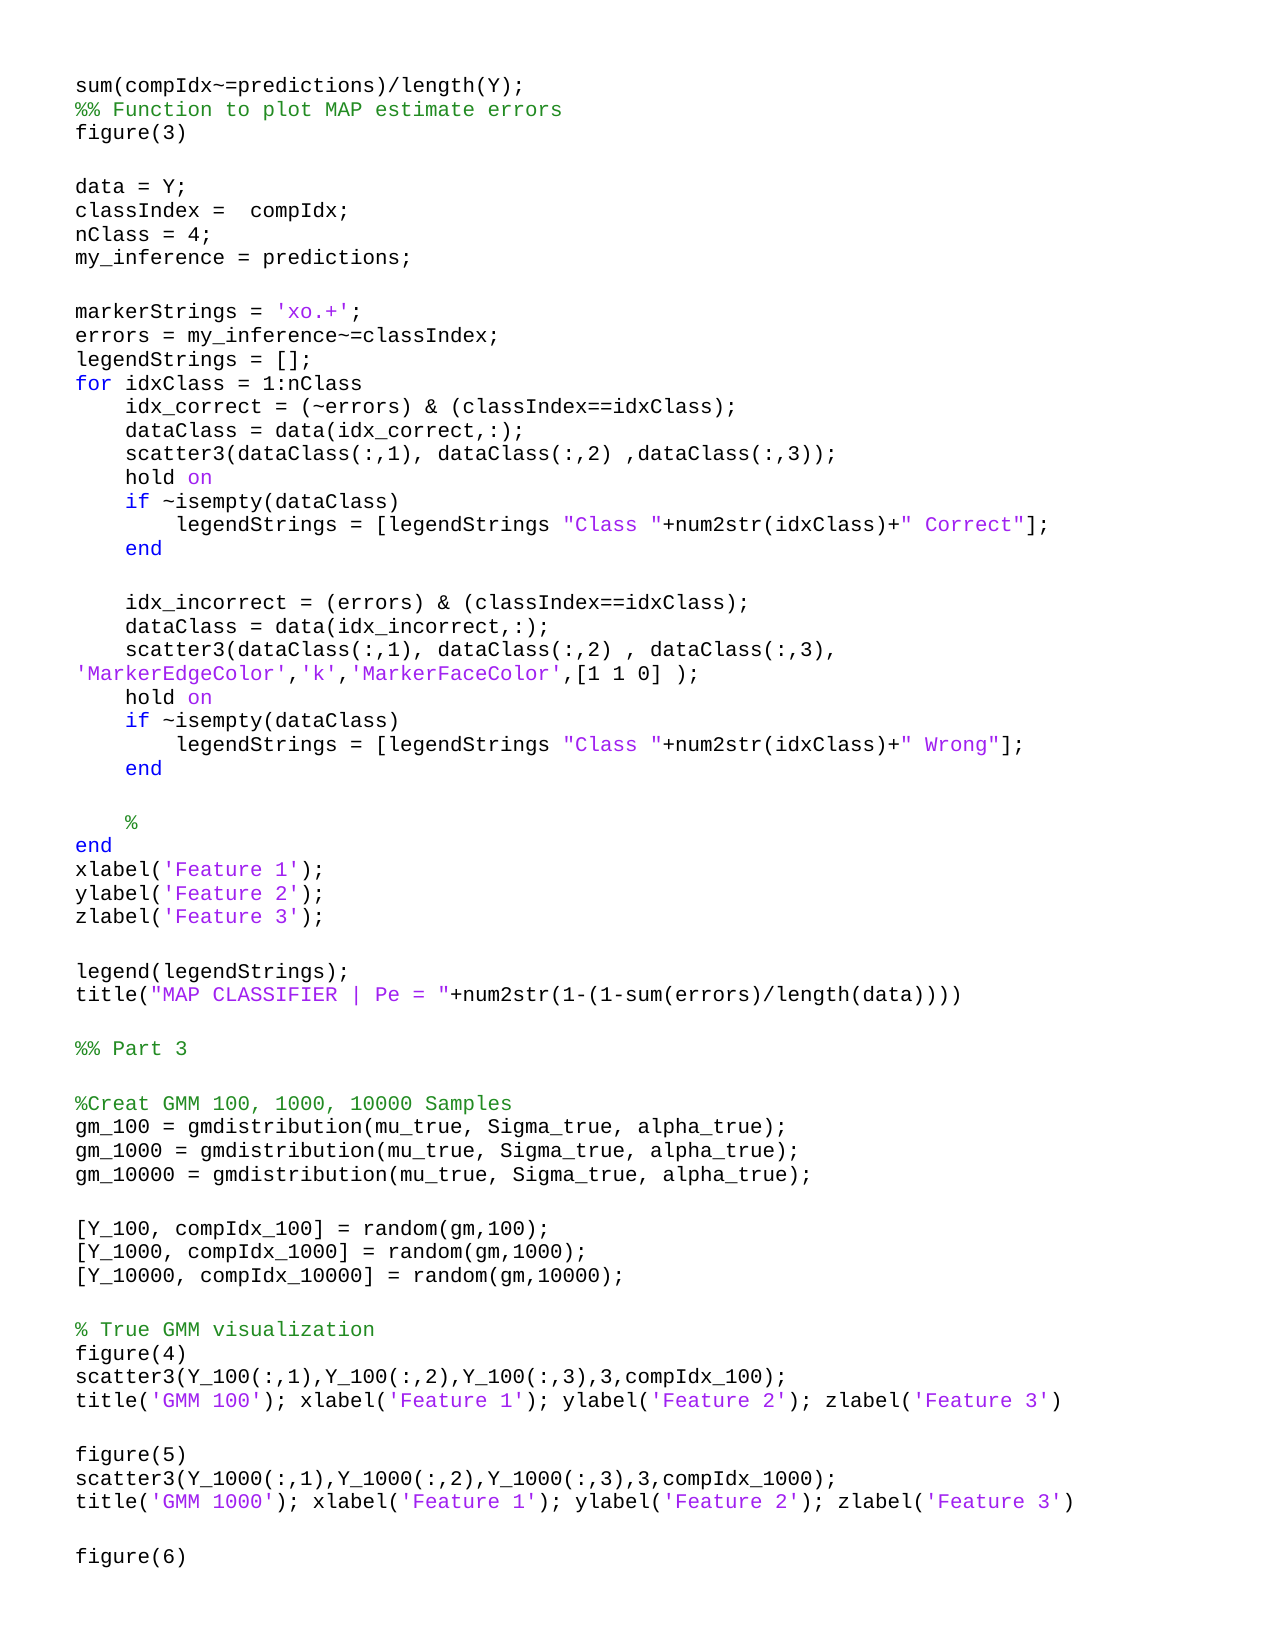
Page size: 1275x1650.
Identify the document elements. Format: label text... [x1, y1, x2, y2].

text figure(5) [75, 1444, 1200, 1468]
text legendStrings = [legendStrings "Class "+num2str(idxClass)+" Wrong"]; [75, 734, 1200, 758]
text errors = my_inference~=classIndex; [75, 325, 1200, 349]
text scatter3(Y_1000(:,1),Y_1000(:,2),Y_1000(:,3),3,compIdx_1000); [75, 1468, 1200, 1492]
text legendStrings = []; [75, 349, 1200, 372]
text classIndex = compIdx; [75, 200, 1200, 224]
text % [75, 812, 1200, 836]
text dataClass = data(idx_correct,:); [75, 420, 1200, 443]
text %% Function to plot MAP estimate errors [75, 99, 1200, 122]
text scatter3(dataClass(:,1), dataClass(:,2) ,dataClass(:,3)); [75, 443, 1200, 467]
text [Y_100, compIdx_100] = random(gm,100); [75, 1218, 1200, 1241]
text title('GMM 1000'); xlabel('Feature 1'); ylabel('Feature 2'); zlabel('Feature 3') [75, 1492, 1200, 1515]
text ylabel('Feature 2'); [75, 883, 1200, 906]
text if ~isempty(dataClass) [75, 710, 1200, 734]
text [Y_10000, compIdx_10000] = random(gm,10000); [75, 1265, 1200, 1289]
text sum(compIdx~=predictions)/length(Y); [75, 75, 1200, 99]
text gm_100 = gmdistribution(mu_true, Sigma_true, alpha_true); [75, 1116, 1200, 1140]
text end [75, 538, 1200, 562]
text title("MAP CLASSIFIER | Pe = "+num2str(1-(1-sum(errors)/length(data)))) [75, 984, 1200, 1008]
text %% Part 3 [75, 1038, 1200, 1062]
text scatter3(dataClass(:,1), dataClass(:,2) , dataClass(:,3), 'MarkerEdgeColor','k','MarkerFaceColor',[1 1 0] ); [75, 639, 1200, 687]
text scatter3(Y_100(:,1),Y_100(:,2),Y_100(:,3),3,compIdx_100); [75, 1366, 1200, 1390]
text figure(6) [75, 1546, 1200, 1569]
text figure(3) [75, 122, 1200, 146]
text legend(legendStrings); [75, 961, 1200, 984]
text idx_incorrect = (errors) & (classIndex==idxClass); [75, 592, 1200, 616]
text dataClass = data(idx_incorrect,:); [75, 616, 1200, 639]
text nClass = 4; [75, 224, 1200, 247]
text gm_1000 = gmdistribution(mu_true, Sigma_true, alpha_true); [75, 1140, 1200, 1163]
text if ~isempty(dataClass) [75, 491, 1200, 514]
text xlabel('Feature 1'); [75, 859, 1200, 883]
text for idxClass = 1:nClass [75, 372, 1200, 396]
text [Y_1000, compIdx_1000] = random(gm,1000); [75, 1241, 1200, 1265]
text legendStrings = [legendStrings "Class "+num2str(idxClass)+" Correct"]; [75, 514, 1200, 538]
text end [75, 836, 1200, 859]
text zlabel('Feature 3'); [75, 906, 1200, 930]
text title('GMM 100'); xlabel('Feature 1'); ylabel('Feature 2'); zlabel('Feature 3') [75, 1390, 1200, 1414]
text end [75, 758, 1200, 781]
text markerStrings = 'xo.+'; [75, 302, 1200, 325]
text hold on [75, 687, 1200, 710]
text data = Y; [75, 176, 1200, 200]
text my_inference = predictions; [75, 247, 1200, 271]
text %Creat GMM 100, 1000, 10000 Samples [75, 1093, 1200, 1116]
text % True GMM visualization [75, 1319, 1200, 1343]
text figure(4) [75, 1343, 1200, 1366]
text gm_10000 = gmdistribution(mu_true, Sigma_true, alpha_true); [75, 1163, 1200, 1187]
text idx_correct = (~errors) & (classIndex==idxClass); [75, 396, 1200, 420]
text hold on [75, 467, 1200, 491]
